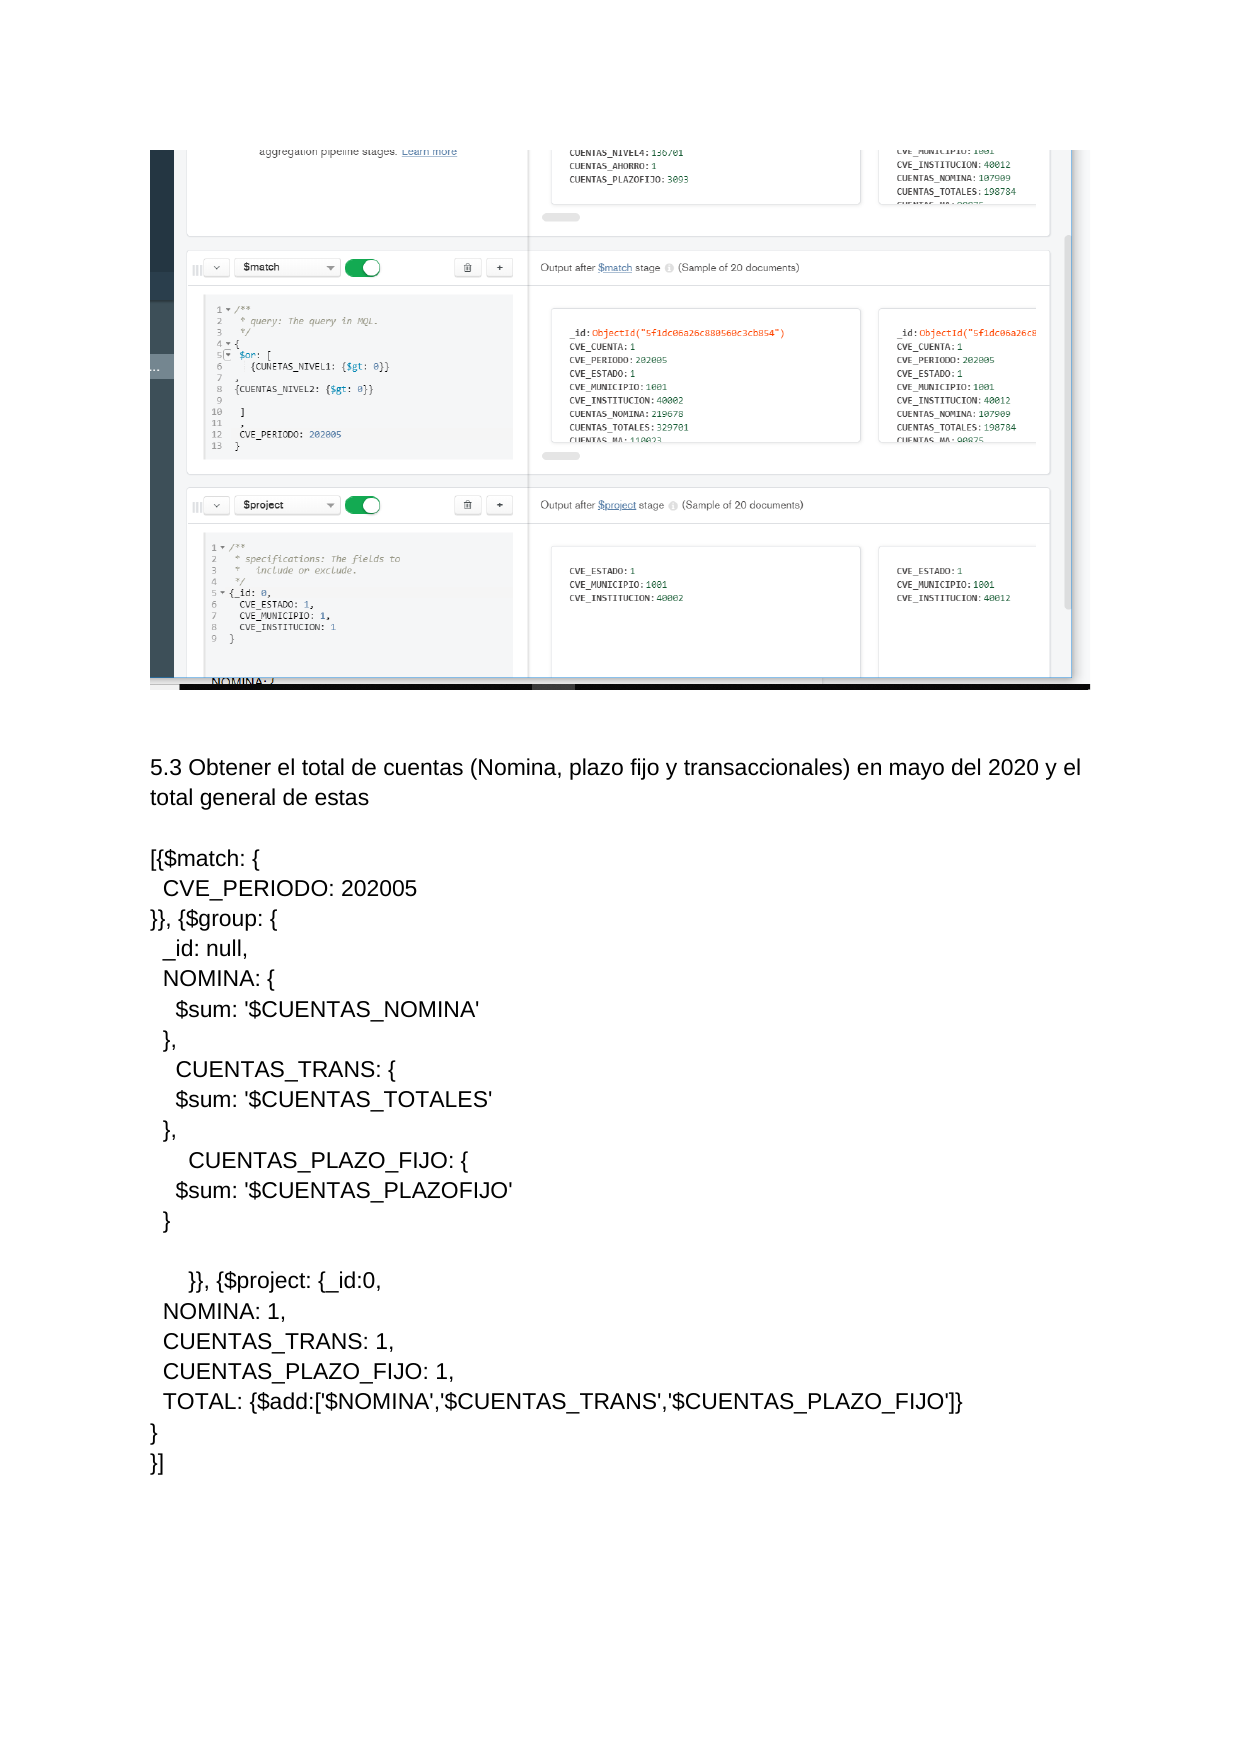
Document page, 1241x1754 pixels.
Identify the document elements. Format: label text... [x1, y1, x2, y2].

text }}, {$project: {_id:0, [150, 1267, 1090, 1294]
text CVE_PERIODO: 202005 [150, 875, 1090, 901]
text _id: null, [150, 935, 1090, 961]
text } [150, 1418, 1090, 1445]
text [{$match: { [150, 844, 1090, 871]
text }}, {$group: { [150, 905, 1090, 931]
text CUENTAS_PLAZO_FIJO: { [150, 1147, 1090, 1173]
text }, [150, 1116, 1090, 1143]
text $sum: '$CUENTAS_PLAZOFIJO' [150, 1177, 1090, 1203]
text CUENTAS_PLAZO_FIJO: 1, [150, 1358, 1090, 1384]
text CUENTAS_TRANS: 1, [150, 1328, 1090, 1354]
text $sum: '$CUENTAS_TOTALES' [150, 1086, 1090, 1112]
text 5.3 Obtener el total de cuentas (Nomina, plazo fijo y transaccionales) en mayo del 2020 y el total general de estas [150, 754, 1090, 810]
picture [150, 150, 1091, 690]
text NOMINA: { [150, 965, 1090, 992]
text CUENTAS_TRANS: { [150, 1056, 1090, 1082]
text }] [150, 1449, 1090, 1475]
text $sum: '$CUENTAS_NOMINA' [150, 996, 1090, 1022]
text TOTAL: {$add:['$NOMINA','$CUENTAS_TRANS','$CUENTAS_PLAZO_FIJO']} [150, 1388, 1090, 1414]
text }, [150, 1026, 1090, 1052]
text NOMINA: 1, [150, 1298, 1090, 1324]
text } [150, 1207, 1090, 1233]
